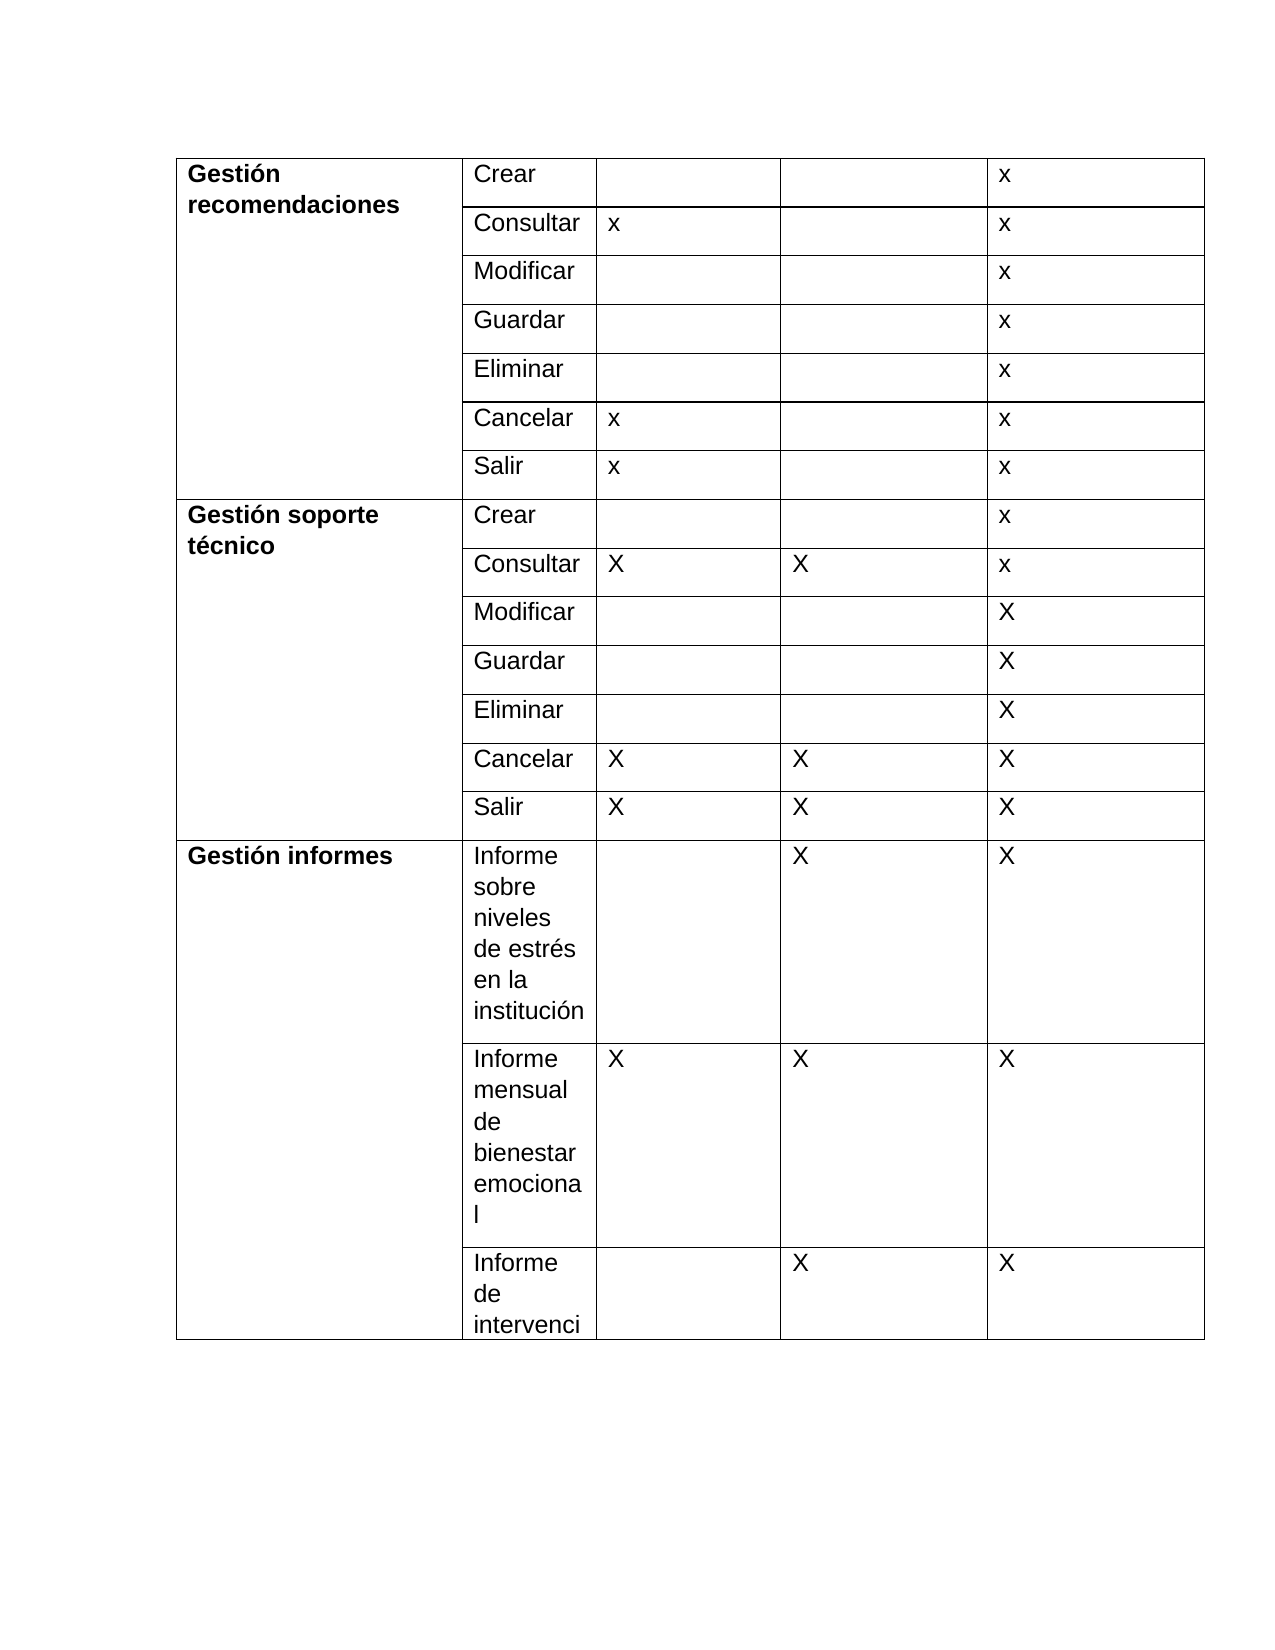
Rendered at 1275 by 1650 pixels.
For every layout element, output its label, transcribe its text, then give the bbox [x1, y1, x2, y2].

table_cell [597, 1248, 780, 1339]
table_cell x [597, 403, 780, 450]
table_cell Modificar [463, 256, 596, 304]
table_cell x [988, 403, 1204, 450]
table_cell x [988, 451, 1204, 499]
table_cell Salir [463, 792, 596, 839]
table_cell [781, 403, 987, 450]
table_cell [463, 1248, 596, 1339]
table_cell [781, 305, 987, 353]
table_cell Guardar [463, 646, 596, 694]
table_cell x [988, 159, 1204, 206]
table_cell Informe mensual de bienestar emocional [463, 1044, 596, 1247]
table_cell Gestión soporte técnico [177, 500, 462, 839]
table_cell Informe sobre niveles de estrés en la institución [463, 841, 596, 1043]
table_cell [781, 256, 987, 304]
table_cell [597, 305, 780, 353]
table_cell x [988, 500, 1204, 548]
table_cell Cancelar [463, 403, 596, 450]
table_cell X [781, 549, 987, 596]
table_cell Eliminar [463, 354, 596, 401]
table_cell X [988, 792, 1204, 839]
table_cell [597, 500, 780, 548]
table_cell [781, 159, 987, 206]
table_cell Gestión recomendaciones [177, 159, 462, 499]
table_cell [781, 695, 987, 742]
table_cell x [988, 549, 1204, 596]
table_cell X [988, 597, 1204, 645]
table_cell [781, 208, 987, 255]
table_cell X [988, 1044, 1204, 1247]
table_cell X [988, 646, 1204, 694]
table_cell [781, 500, 987, 548]
table_cell x [988, 305, 1204, 353]
table_cell Eliminar [463, 695, 596, 742]
table_cell Consultar [463, 549, 596, 596]
table_cell [597, 159, 780, 206]
table_cell x [597, 208, 780, 255]
table_cell x [988, 354, 1204, 401]
table_cell X [988, 1248, 1204, 1339]
table_cell X [781, 1044, 987, 1247]
table_cell Gestión informes [177, 841, 462, 1339]
table_cell Modificar [463, 597, 596, 645]
table_cell Cancelar [463, 744, 596, 791]
table_cell [597, 256, 780, 304]
table_cell X [988, 695, 1204, 742]
table_cell X [597, 1044, 780, 1247]
table_cell X [597, 549, 780, 596]
table_cell Consultar [463, 208, 596, 255]
table_cell x [597, 451, 780, 499]
table_cell x [988, 256, 1204, 304]
table_cell Guardar [463, 305, 596, 353]
table_cell [597, 597, 780, 645]
table_cell [597, 695, 780, 742]
table_cell Crear [463, 159, 596, 206]
table_cell [597, 646, 780, 694]
table_cell X [781, 1248, 987, 1339]
table_cell X [781, 744, 987, 791]
table_cell [781, 597, 987, 645]
table_cell x [988, 208, 1204, 255]
table_cell [597, 841, 780, 1043]
table_cell X [597, 744, 780, 791]
table_cell [597, 354, 780, 401]
table_cell Crear [463, 500, 596, 548]
table_cell [781, 354, 987, 401]
table_cell X [781, 792, 987, 839]
table_cell X [988, 744, 1204, 791]
table_cell X [597, 792, 780, 839]
table_cell X [988, 841, 1204, 1043]
table_cell Salir [463, 451, 596, 499]
table_cell [781, 451, 987, 499]
table_cell X [781, 841, 987, 1043]
table_cell [781, 646, 987, 694]
